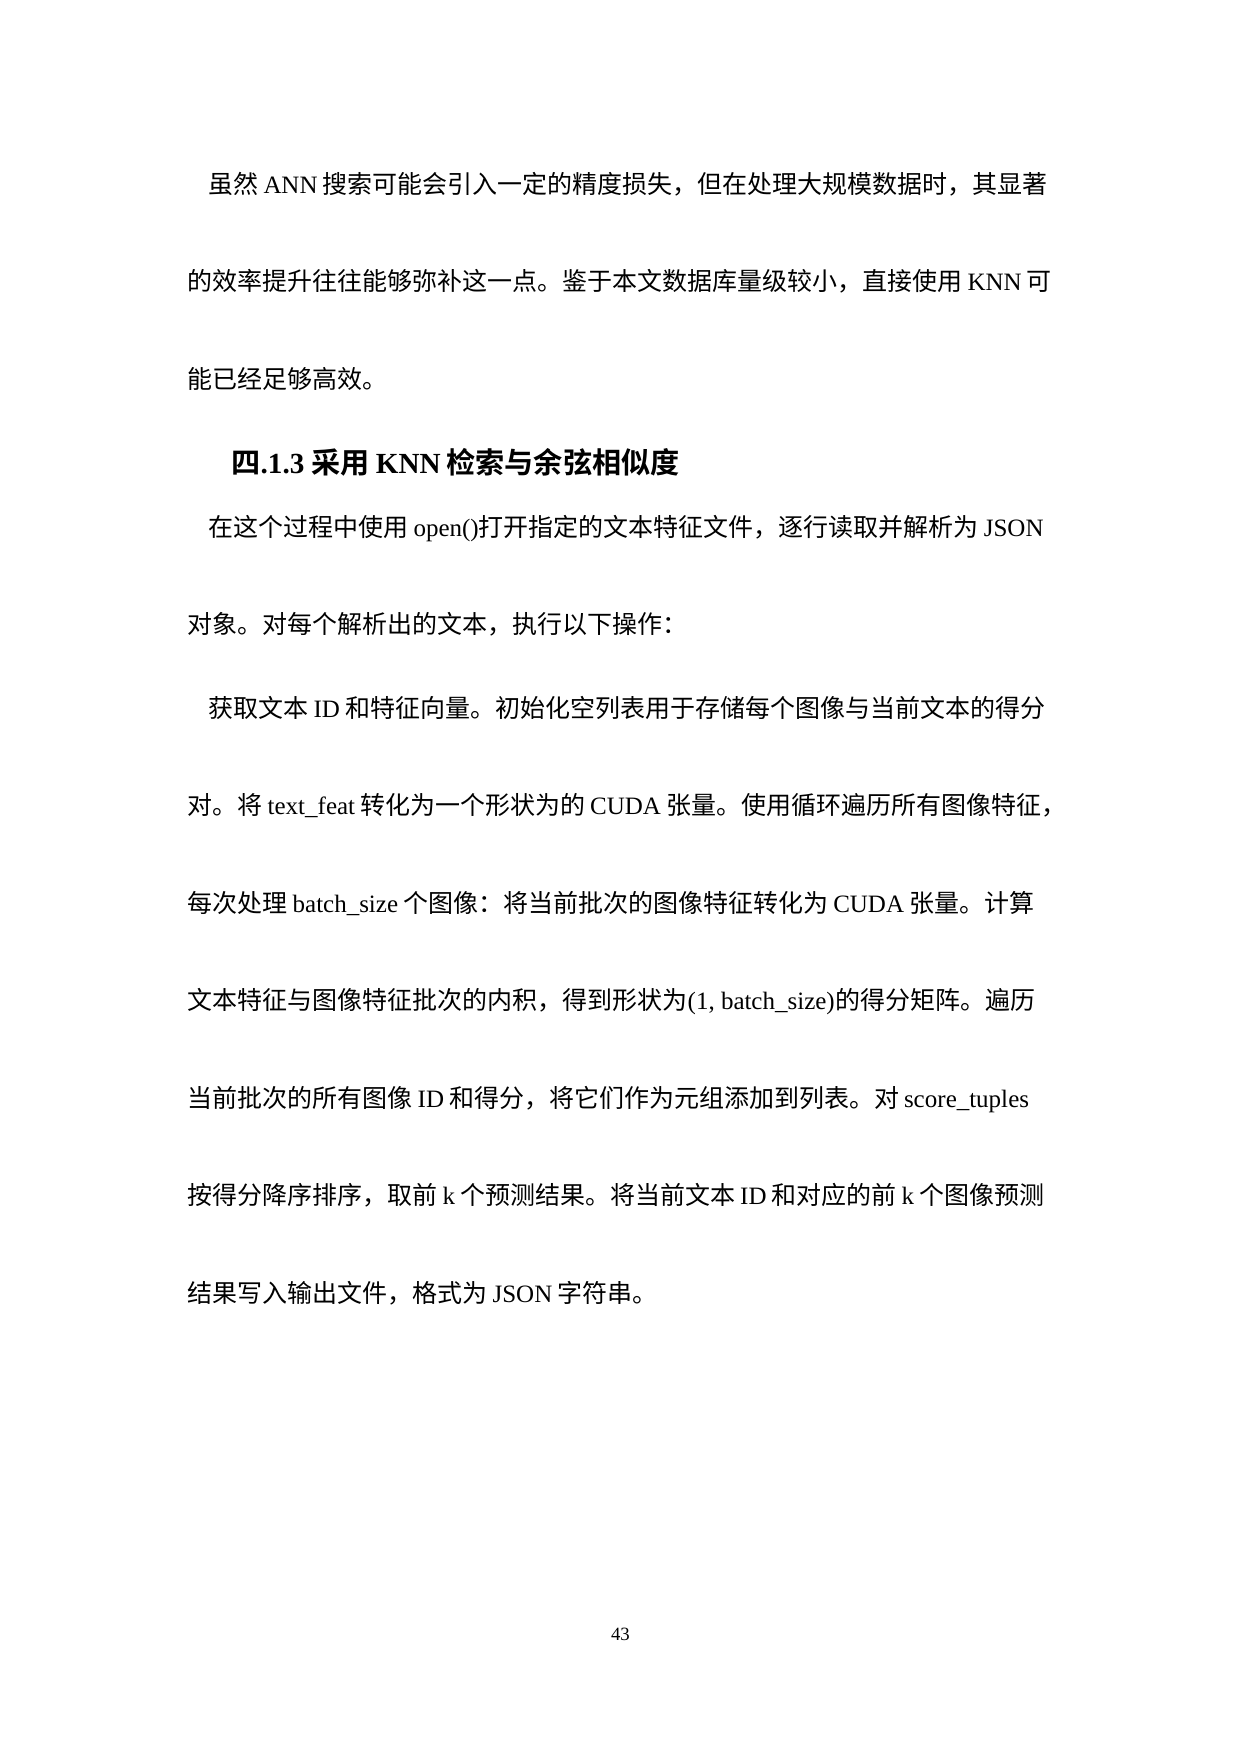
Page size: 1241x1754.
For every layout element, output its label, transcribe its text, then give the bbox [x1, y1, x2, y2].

text 获取文本ID和特征向量。初始化空列表用于存储每个图像与当前文本的得分对。将text_feat转化为一个形状为的CUDA张量。使用循环遍历所有图像特征，每次处理batch_size个图像：将当前批次的图像特征转化为CUDA张量。计算文本特征与图像特征批次的内积，得到形状为(1, batch_size)的得分矩阵。遍历当前批次的所有图像ID和得分，将它们作为元组添加到列表。对score_tuples按得分降序排序，取前k个预测结果。将当前文本ID和对应的前k个图像预测结果写入输出文件，格式为JSON字符串。 [187, 674, 1053, 1324]
text 在这个过程中使用open()打开指定的文本特征文件，逐行读取并解析为JSON对象。对每个解析出的文本，执行以下操作： [187, 493, 1053, 656]
subtitle 采用KNN检索与余弦相似度 [187, 428, 1053, 493]
text 虽然ANN搜索可能会引入一定的精度损失，但在处理大规模数据时，其显著的效率提升往往能够弥补这一点。鉴于本文数据库量级较小，直接使用KNN可能已经足够高效。 [187, 150, 1053, 410]
